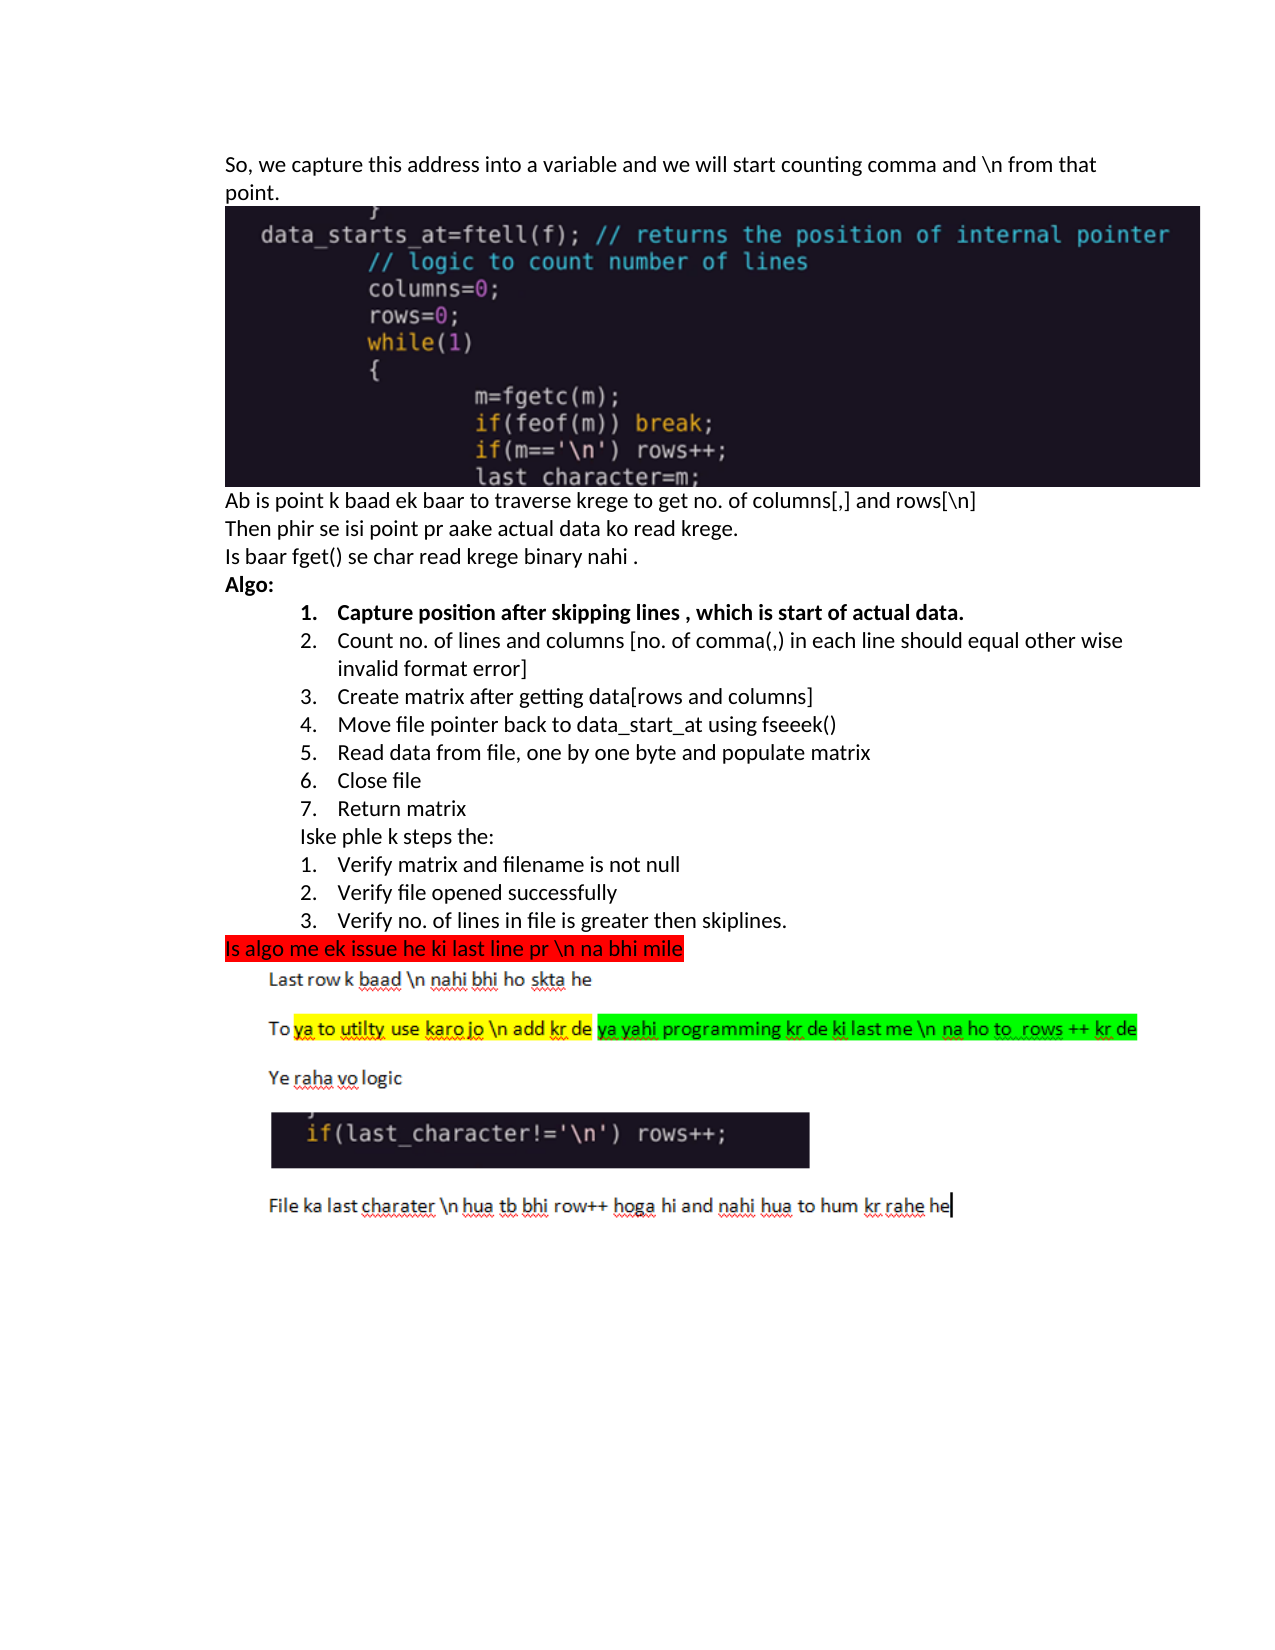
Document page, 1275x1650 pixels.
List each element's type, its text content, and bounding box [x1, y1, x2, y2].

list Create matrix after getting data[rows and columns] [300, 682, 1125, 710]
list Verify file opened successfully [300, 878, 1125, 906]
text Ab is point k baad ek baar to traverse krege to get no. of columns[,] and rows[\n] [225, 487, 1125, 514]
text Is algo me ek issue he ki last line pr \n na bhi mile [225, 934, 1125, 962]
text Algo: [225, 570, 1125, 598]
list Move file pointer back to data_start_at using fseeek() [300, 710, 1125, 738]
text Iske phle k steps the: [300, 822, 1125, 850]
picture [225, 962, 1200, 1247]
list Return matrix [300, 794, 1125, 822]
list Count no. of lines and columns [no. of comma(,) in each line should equal other wise invalid format error] [300, 626, 1125, 682]
picture [225, 206, 1200, 487]
list Read data from file, one by one byte and populate matrix [300, 738, 1125, 766]
text Then phir se isi point pr aake actual data ko read krege. [225, 514, 1125, 542]
list Capture position after skipping lines , which is start of actual data. [300, 598, 1125, 626]
text Is baar fget() se char read krege binary nahi . [225, 542, 1125, 570]
list Close file [300, 766, 1125, 794]
list Verify no. of lines in file is greater then skiplines. [300, 906, 1125, 934]
text So, we capture this address into a variable and we will start counting comma and \n from that point. [225, 150, 1125, 206]
list Verify matrix and filename is not null [300, 850, 1125, 878]
